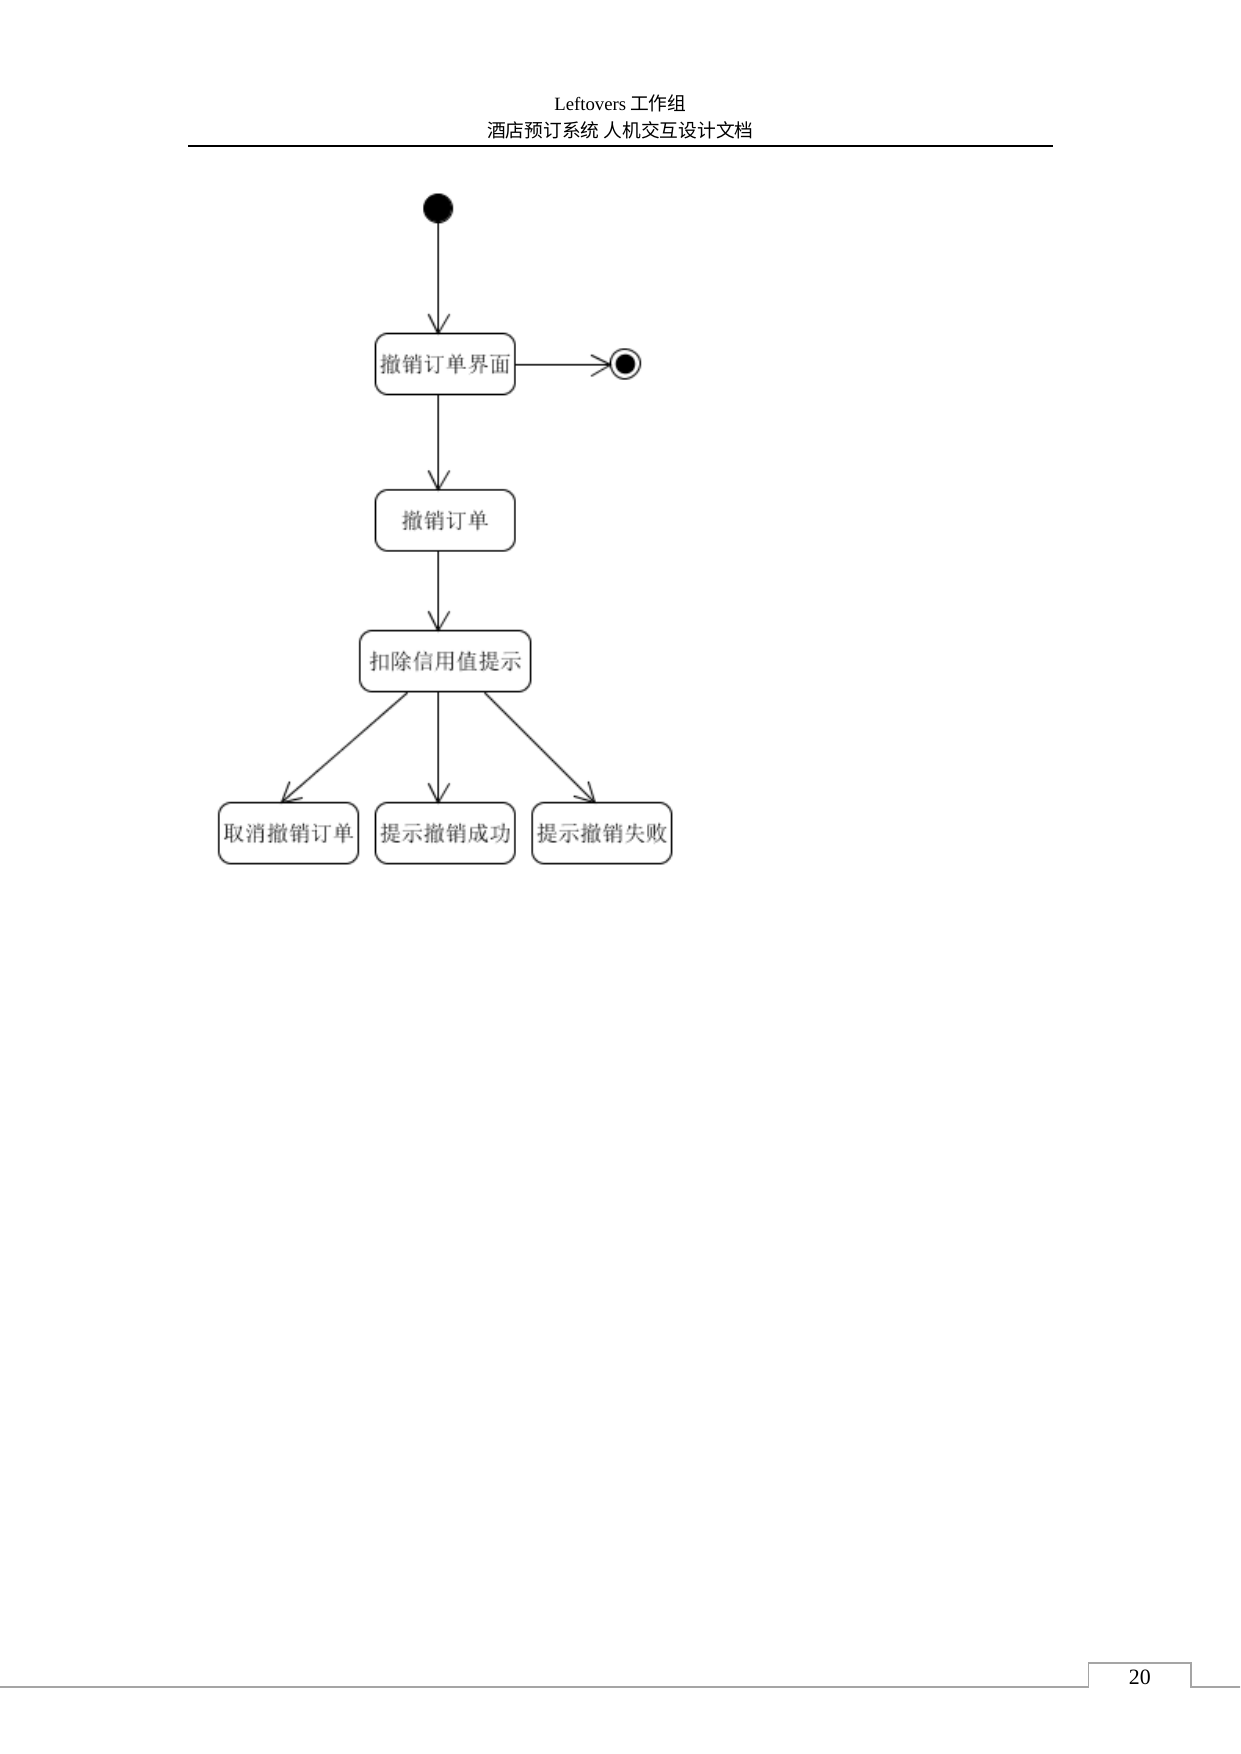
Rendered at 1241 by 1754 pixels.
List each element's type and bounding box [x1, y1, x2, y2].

picture [187, 162, 704, 896]
